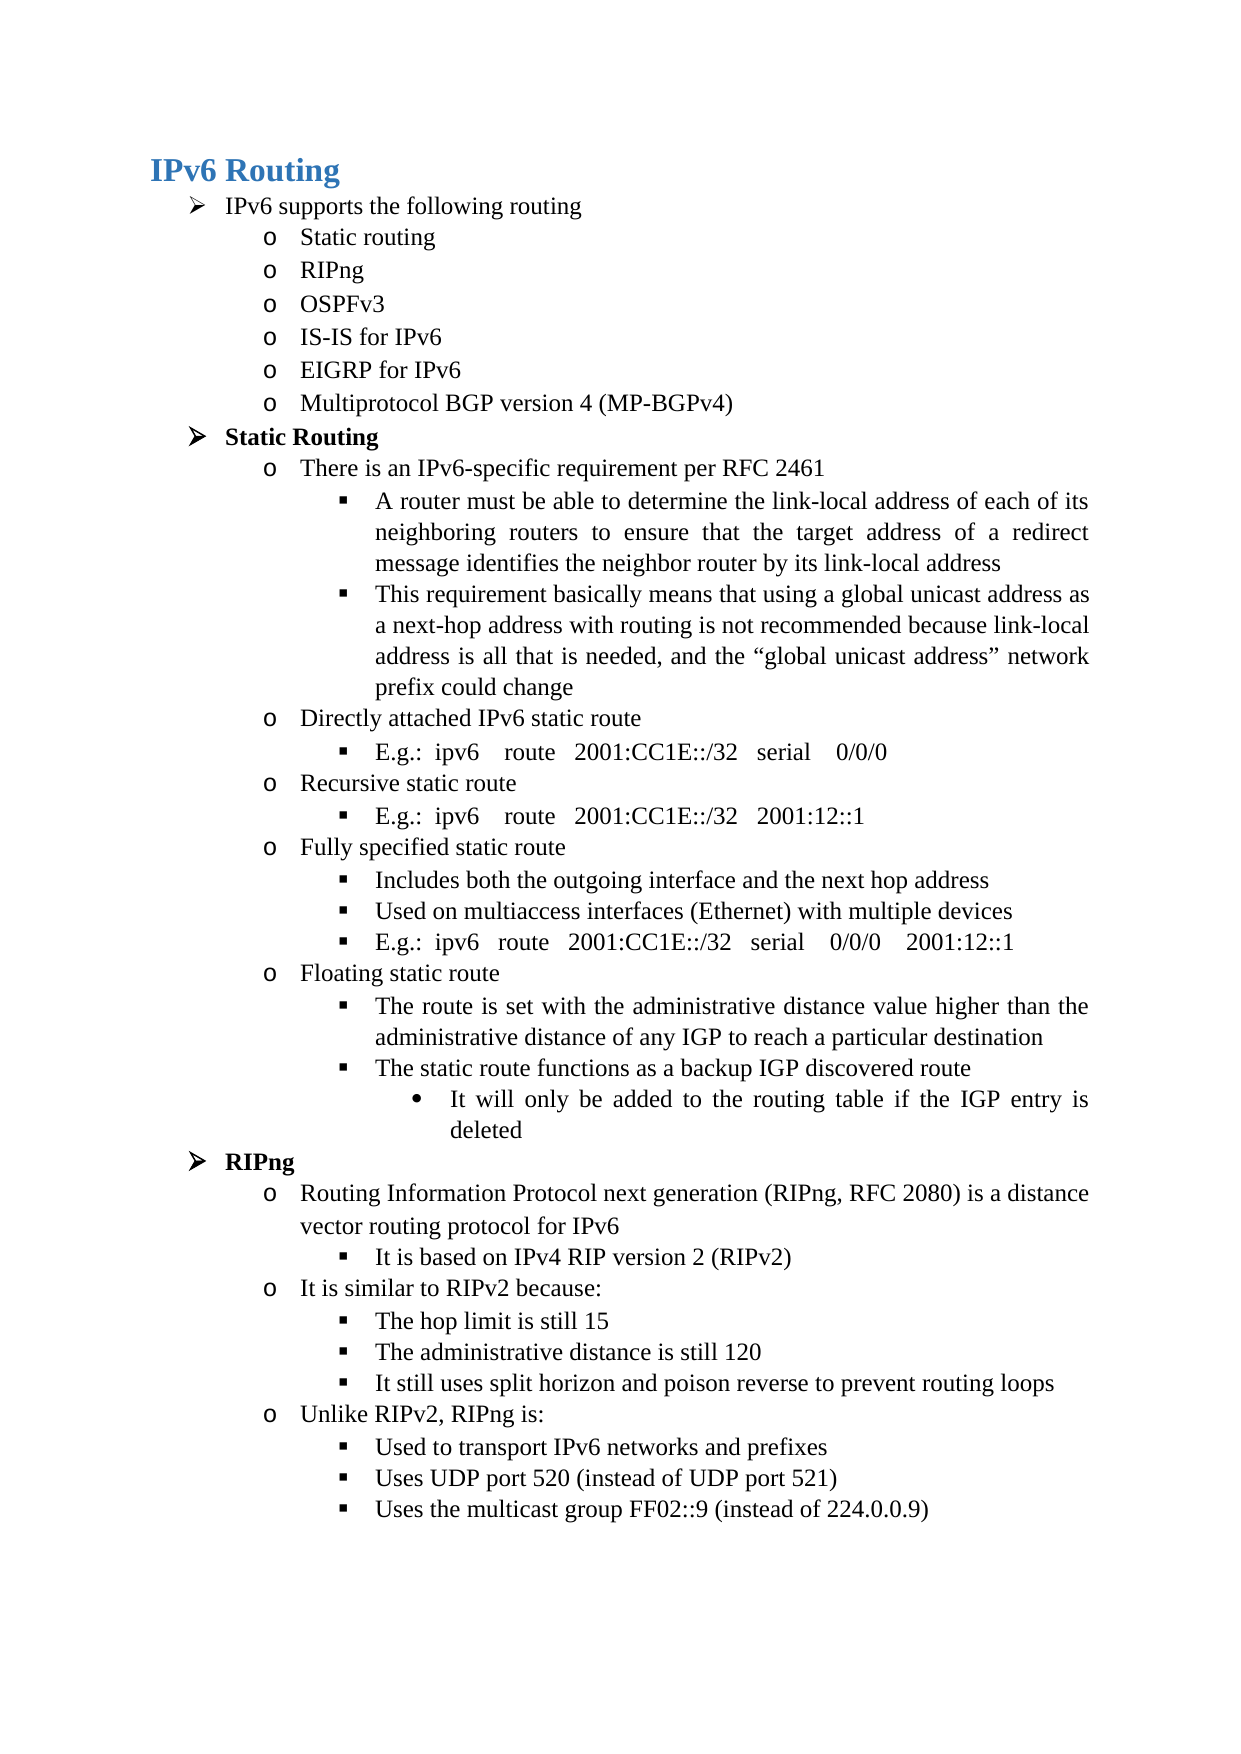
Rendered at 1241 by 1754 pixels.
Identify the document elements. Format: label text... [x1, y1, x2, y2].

list This requirement basically means that using a global unicast address as a next-hop address with routing is not recommended because link-local address is all that is needed, and the “global unicast address” network prefix could change [337, 579, 1090, 701]
list IS-IS for IPv6 [262, 322, 1090, 353]
list It still uses split horizon and poison reverse to prevent routing loops [337, 1368, 1090, 1397]
list E.g.: ipv6 route 2001:CC1E::/32 serial 0/0/0 2001:12::1 [337, 927, 1090, 956]
list Static Routing [187, 422, 1090, 451]
list EIGRP for IPv6 [262, 355, 1090, 386]
list There is an IPv6-specific requirement per RFC 2461 [262, 453, 1090, 484]
list Includes both the outgoing interface and the next hop address [337, 865, 1090, 894]
list The hop limit is still 15 [337, 1306, 1090, 1335]
list IPv6 supports the following routing [187, 191, 1090, 220]
list OSPFv3 [262, 289, 1090, 320]
list Floating static route [262, 958, 1090, 989]
list Used on multiaccess interfaces (Ethernet) with multiple devices [337, 896, 1090, 925]
list Recursive static route [262, 768, 1090, 798]
list Directly attached IPv6 static route [262, 703, 1090, 734]
list It will only be added to the routing table if the IGP entry is deleted [412, 1084, 1090, 1144]
list The route is set with the administrative distance value higher than the administrative distance of any IGP to reach a particular destination [337, 991, 1090, 1051]
list It is based on IPv4 RIP version 2 (RIPv2) [337, 1242, 1090, 1271]
list Static routing [262, 222, 1090, 253]
list E.g.: ipv6 route 2001:CC1E::/32 serial 0/0/0 [337, 737, 1090, 765]
list Uses UDP port 520 (instead of UDP port 521) [337, 1463, 1090, 1492]
list Multiprotocol BGP version 4 (MP-BGPv4) [262, 388, 1090, 419]
list The static route functions as a backup IGP discovered route [337, 1053, 1090, 1082]
list A router must be able to determine the link-local address of each of its neighboring routers to ensure that the target address of a redirect message identifies the neighbor router by its link-local address [337, 486, 1090, 577]
subtitle IPv6 Routing [150, 150, 1090, 188]
list Routing Information Protocol next generation (RIPng, RFC 2080) is a distance vector routing protocol for IPv6 [262, 1178, 1090, 1239]
list The administrative distance is still 120 [337, 1337, 1090, 1366]
list RIPng [262, 256, 1090, 286]
list Fully specified static route [262, 832, 1090, 863]
list RIPng [187, 1147, 1090, 1175]
list Uses the multicast group FF02::9 (instead of 224.0.0.9) [337, 1494, 1090, 1523]
list E.g.: ipv6 route 2001:CC1E::/32 2001:12::1 [337, 801, 1090, 829]
list Unlike RIPv2, RIPng is: [262, 1399, 1090, 1430]
list It is similar to RIPv2 because: [262, 1273, 1090, 1304]
list Used to transport IPv6 networks and prefixes [337, 1432, 1090, 1461]
